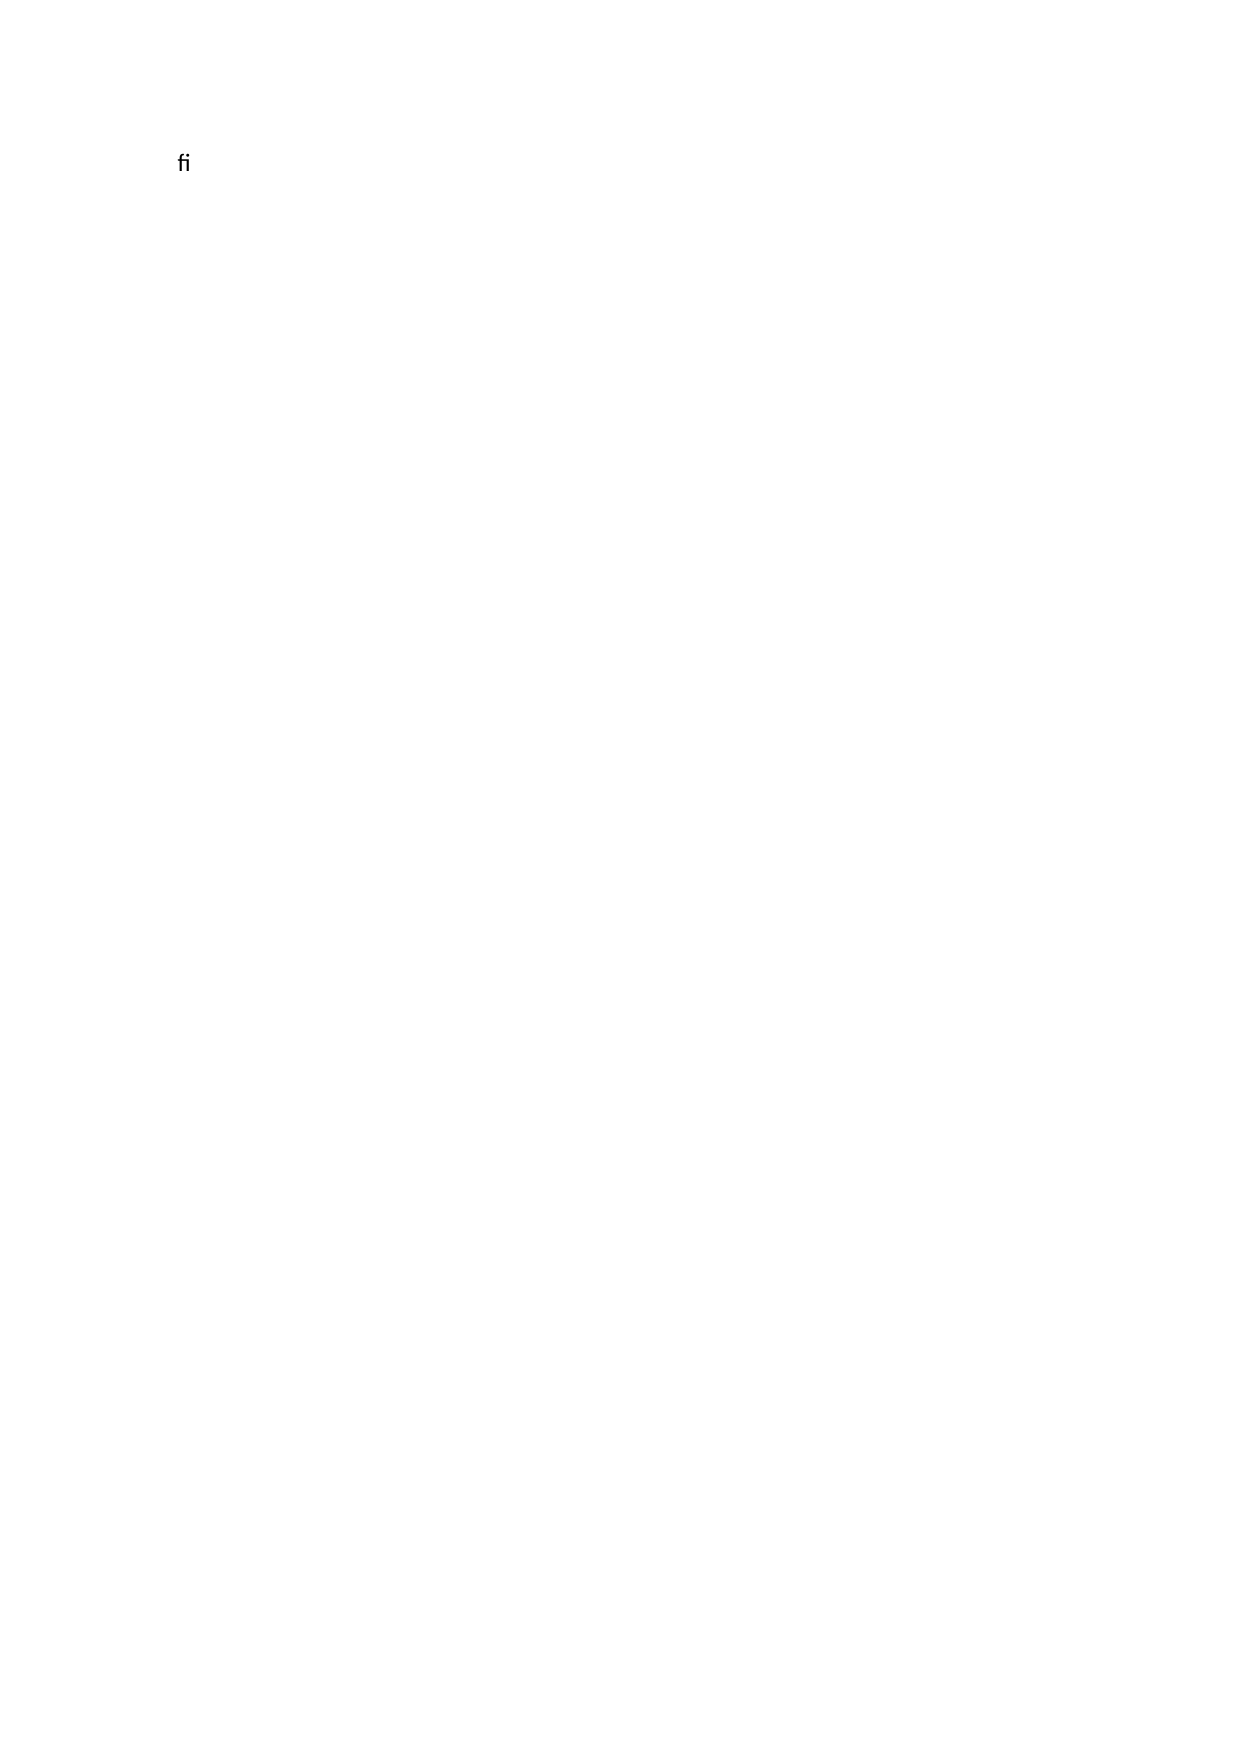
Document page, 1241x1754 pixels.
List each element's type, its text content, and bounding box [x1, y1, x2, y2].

text fi [177, 148, 1063, 178]
